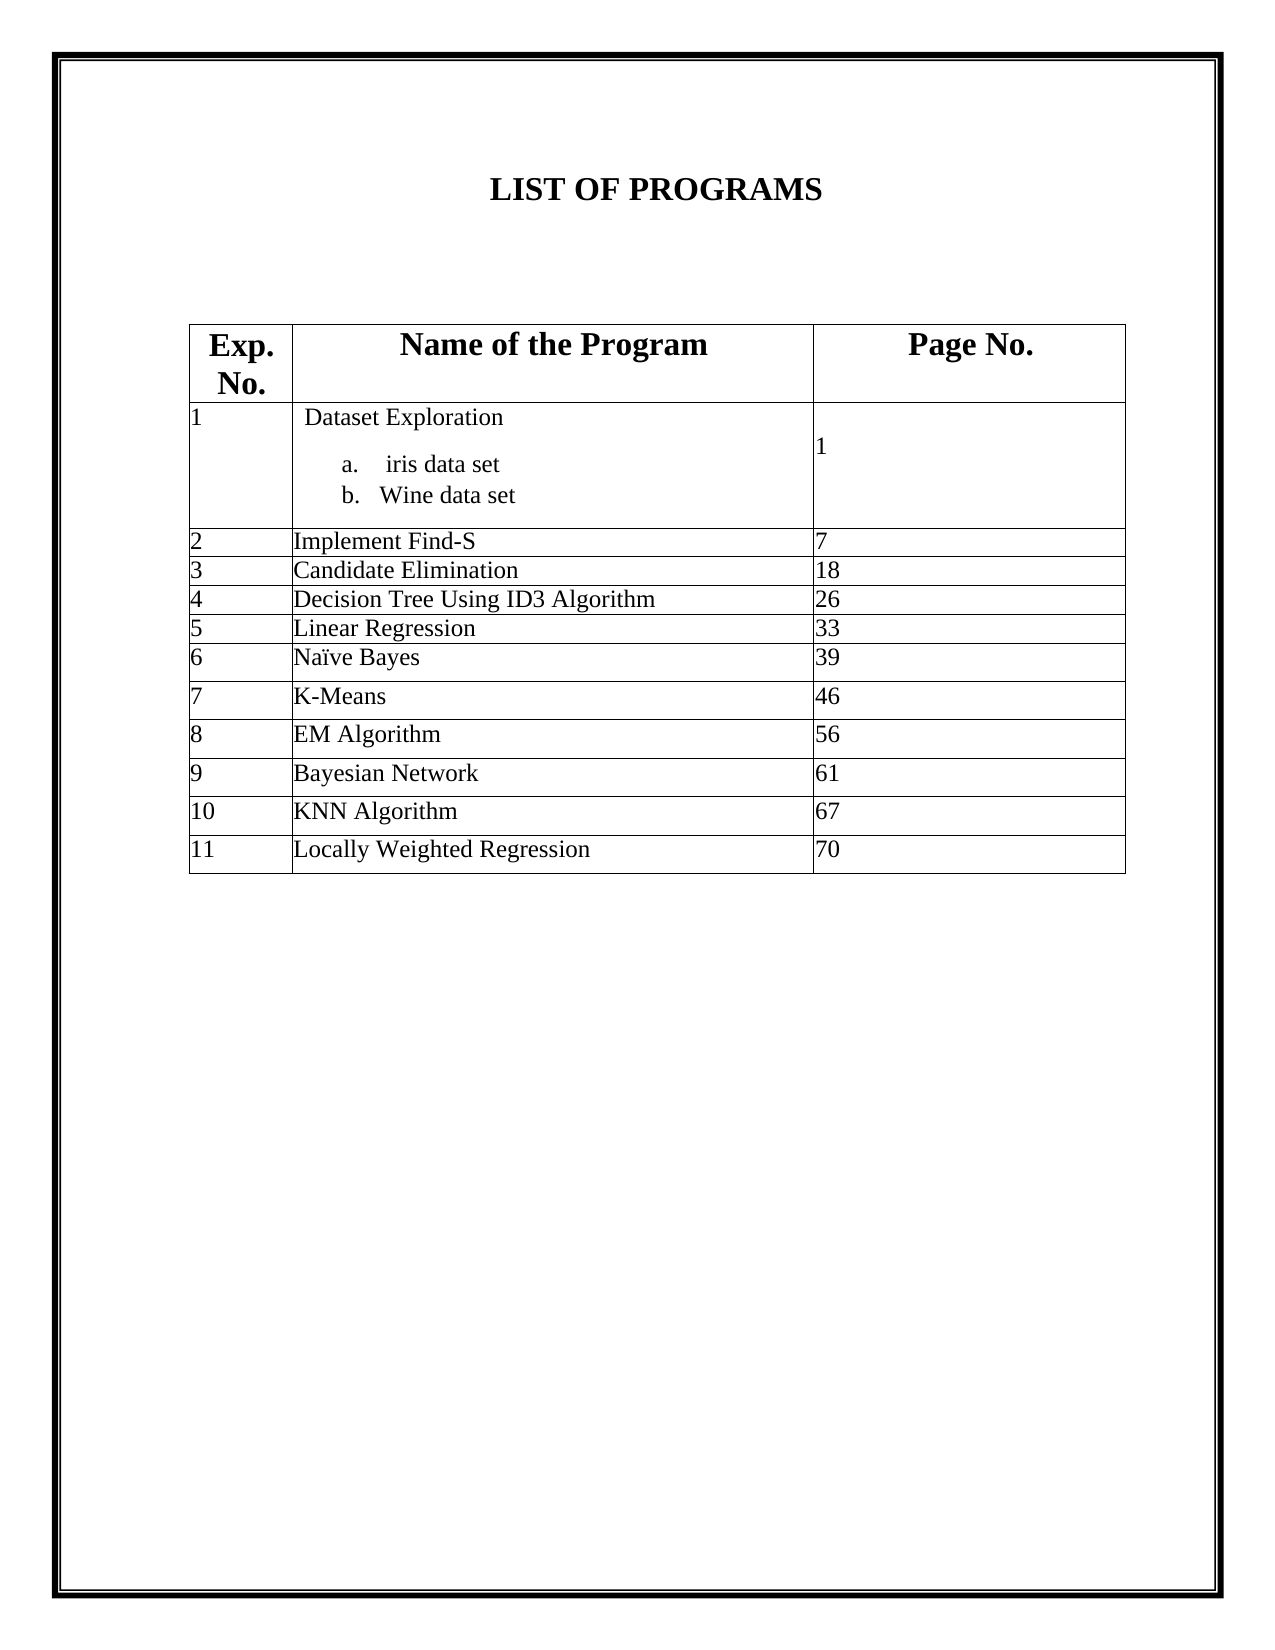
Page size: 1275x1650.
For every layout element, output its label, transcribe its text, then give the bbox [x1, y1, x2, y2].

table_cell 8 [190, 720, 292, 758]
table_cell 3 [190, 557, 292, 585]
table_cell 6 [190, 644, 292, 681]
table_cell Locally Weighted Regression [293, 836, 813, 873]
table_cell Decision Tree Using ID3 Algorithm [293, 586, 813, 614]
table_cell 46 [814, 682, 1125, 719]
table_cell Candidate Elimination [293, 557, 813, 585]
table_cell 39 [814, 644, 1125, 681]
table_cell 2 [190, 529, 292, 556]
table_cell 67 [814, 797, 1125, 834]
table_cell 26 [814, 586, 1125, 614]
table_cell EM Algorithm [293, 720, 813, 758]
table_cell Dataset Exploration iris data set Wine data set [293, 403, 813, 528]
table_cell 61 [814, 759, 1125, 796]
table_cell 7 [190, 682, 292, 719]
table_cell Implement Find-S [293, 529, 813, 556]
table_cell 33 [814, 615, 1125, 642]
table_cell 10 [190, 797, 292, 834]
table_cell 5 [190, 615, 292, 642]
table_cell 70 [814, 836, 1125, 873]
table_cell 9 [190, 759, 292, 796]
table_cell 18 [814, 557, 1125, 585]
table_cell Linear Regression [293, 615, 813, 642]
table_header Name of the Program [293, 325, 813, 402]
table_cell 56 [814, 720, 1125, 758]
table_cell K-Means [293, 682, 813, 719]
text LIST OF PROGRAMS [232, 169, 1080, 208]
table_cell 7 [814, 529, 1125, 556]
table_cell 4 [190, 586, 292, 614]
table_cell Naïve Bayes [293, 644, 813, 681]
table_cell Bayesian Network [293, 759, 813, 796]
table_cell KNN Algorithm [293, 797, 813, 834]
table_header Exp. No. [190, 325, 292, 402]
table_cell 11 [190, 836, 292, 873]
table_cell 1 [814, 403, 1125, 528]
table_header Page No. [814, 325, 1125, 402]
table_cell 1 [190, 403, 292, 528]
